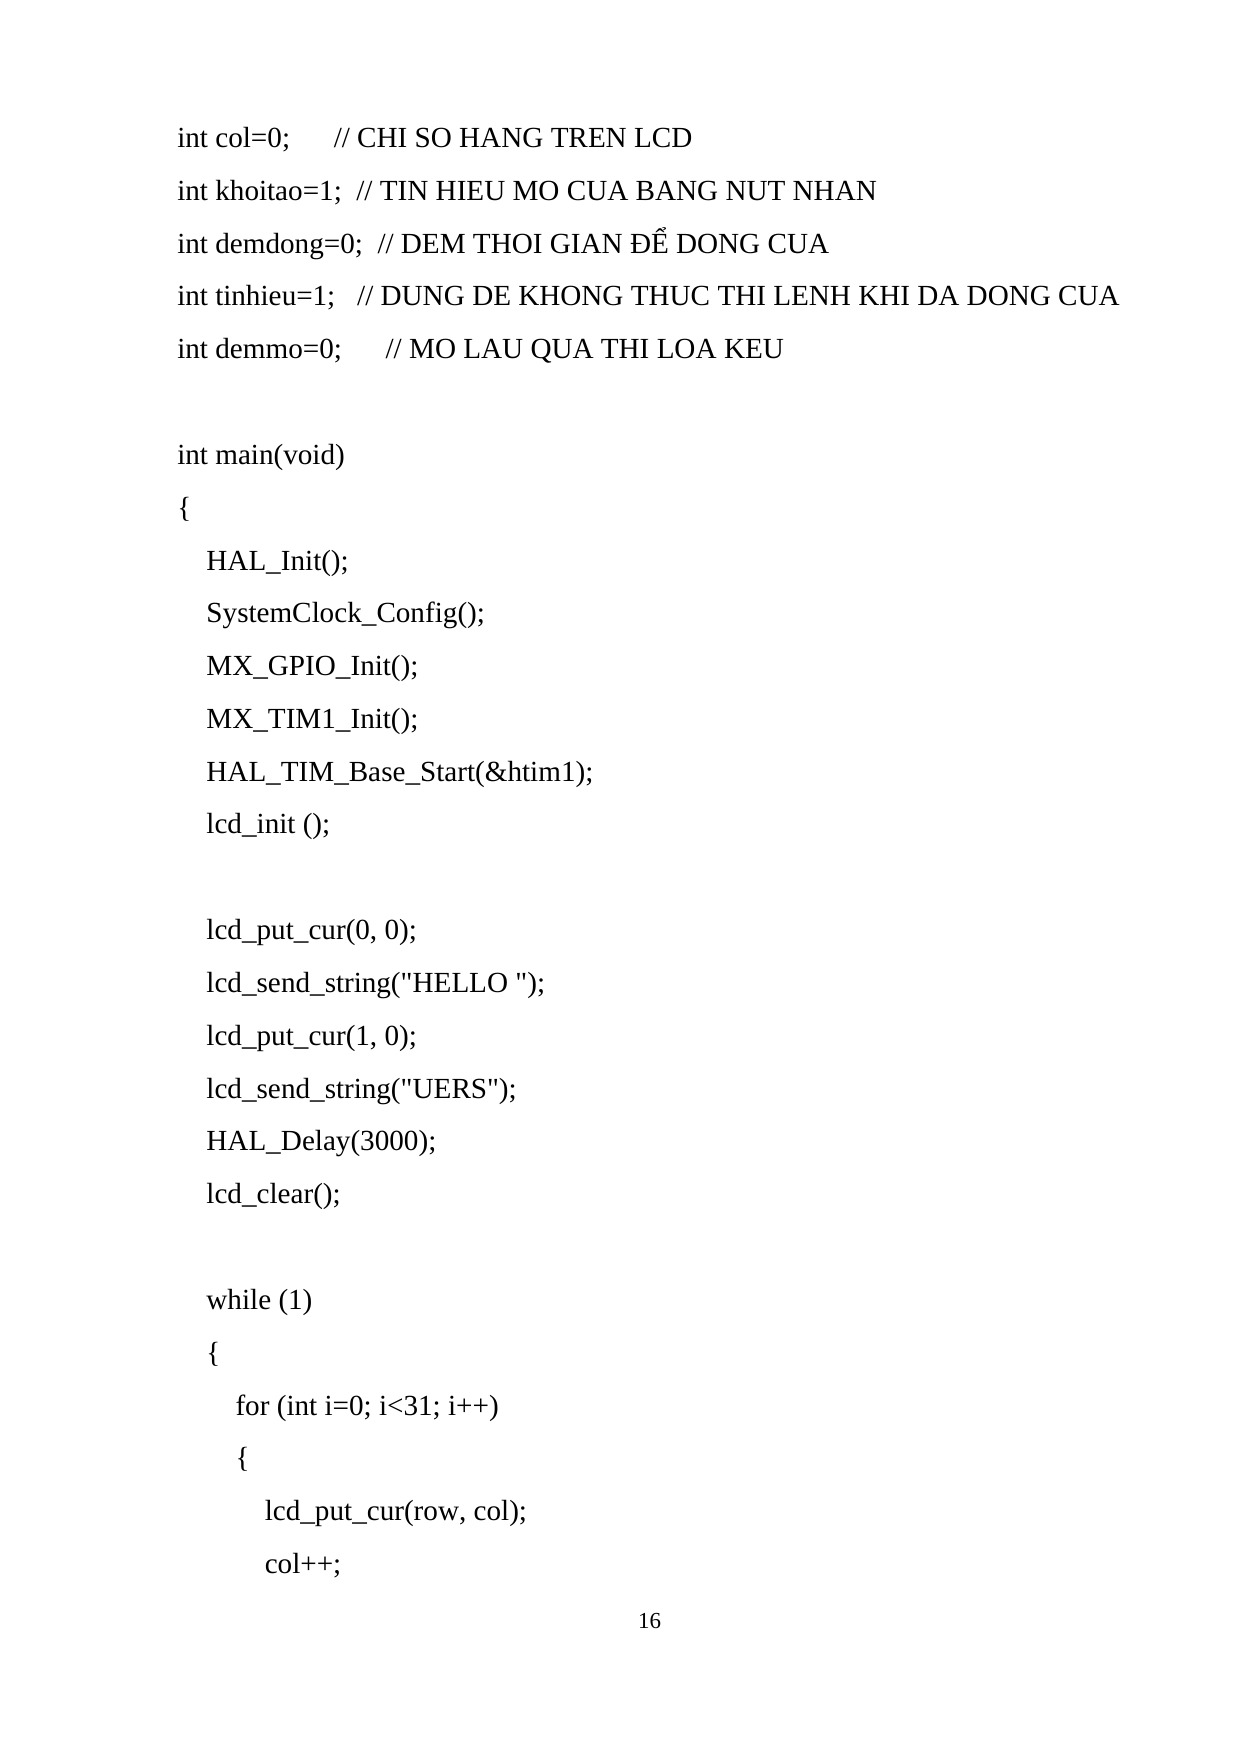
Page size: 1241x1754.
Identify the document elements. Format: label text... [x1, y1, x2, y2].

text lcd_send_string("HELLO "); [177, 965, 1122, 999]
text lcd_put_cur(0, 0); [177, 912, 1122, 946]
text int col=0; // CHI SO HANG TREN LCD [177, 120, 1122, 154]
text lcd_put_cur(1, 0); [177, 1018, 1122, 1051]
text int tinhieu=1; // DUNG DE KHONG THUC THI LENH KHI DA DONG CUA [177, 278, 1122, 312]
text { [177, 1440, 1122, 1474]
text HAL_TIM_Base_Start(&htim1); [177, 754, 1122, 787]
text { [177, 1335, 1122, 1368]
text int khoitao=1; // TIN HIEU MO CUA BANG NUT NHAN [177, 173, 1122, 206]
text HAL_Init(); [177, 543, 1122, 576]
text int demdong=0; // DEM THOI GIAN ĐỂ DONG CUA [177, 226, 1122, 259]
text lcd_put_cur(row, col); [177, 1493, 1122, 1527]
text MX_GPIO_Init(); [177, 648, 1122, 682]
text lcd_init (); [177, 807, 1122, 840]
text HAL_Delay(3000); [177, 1123, 1122, 1157]
text lcd_clear(); [177, 1176, 1122, 1210]
text while (1) [177, 1282, 1122, 1316]
text SystemClock_Config(); [177, 595, 1122, 629]
text MX_TIM1_Init(); [177, 701, 1122, 734]
text int demmo=0; // MO LAU QUA THI LOA KEU [177, 331, 1122, 365]
text int main(void) [177, 437, 1122, 471]
text lcd_send_string("UERS"); [177, 1071, 1122, 1104]
text col++; [177, 1546, 1122, 1579]
text for (int i=0; i<31; i++) [177, 1388, 1122, 1421]
text { [177, 490, 1122, 523]
